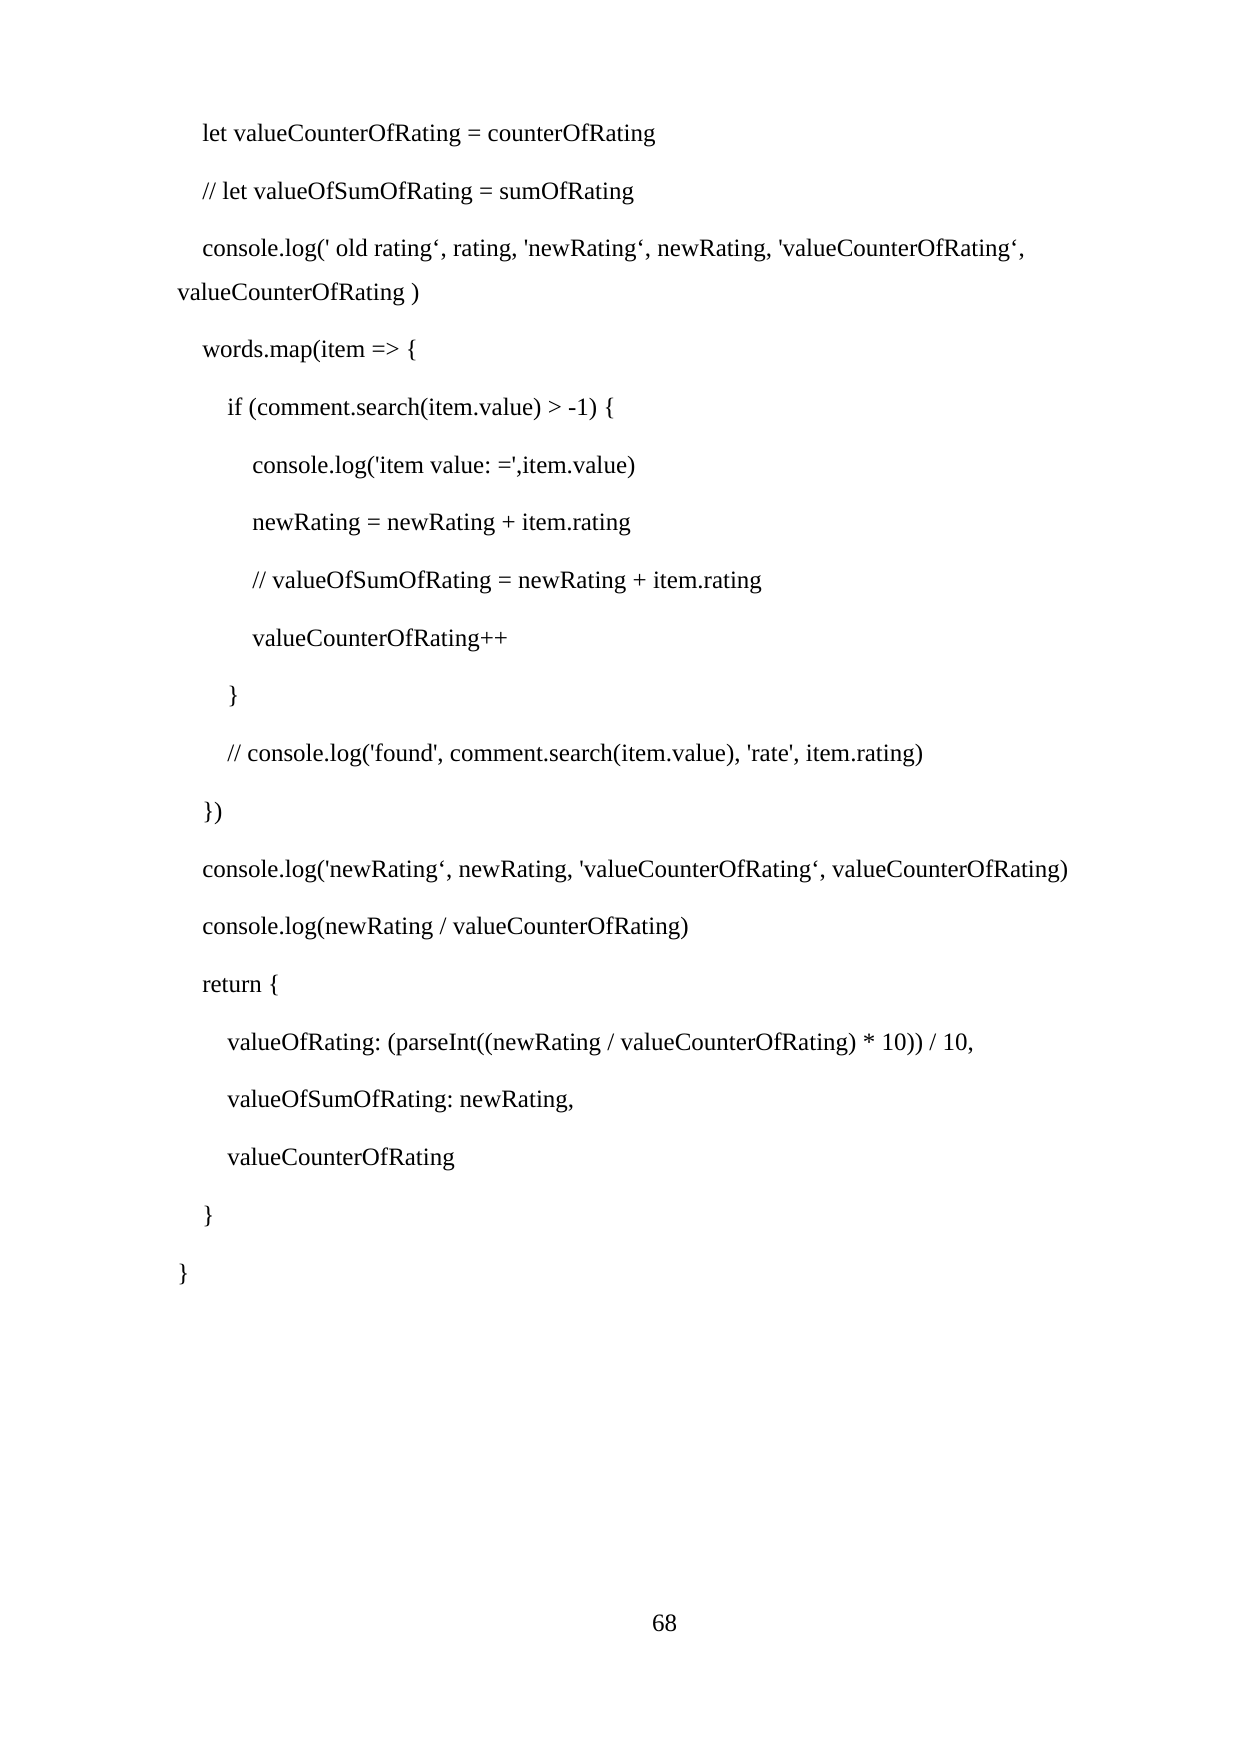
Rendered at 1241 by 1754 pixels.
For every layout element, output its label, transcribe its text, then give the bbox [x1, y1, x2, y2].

text if (comment.search(item.value) > -1) { [177, 392, 1152, 421]
text console.log(' old rating‘, rating, 'newRating‘, newRating, 'valueCounterOfRating‘, valueCounterOfRating ) [177, 233, 1152, 305]
text newRating = newRating + item.rating [177, 507, 1152, 536]
text // console.log('found', comment.search(item.value), 'rate', item.rating) [177, 738, 1152, 767]
text console.log('item value: =',item.value) [177, 450, 1152, 478]
text // valueOfSumOfRating = newRating + item.rating [177, 565, 1152, 594]
text valueCounterOfRating++ [177, 623, 1152, 652]
text let valueCounterOfRating = counterOfRating [177, 118, 1152, 147]
text valueOfRating: (parseInt((newRating / valueCounterOfRating) * 10)) / 10, [177, 1027, 1152, 1056]
text }) [177, 796, 1152, 825]
text words.map(item => { [177, 334, 1152, 363]
text return { [177, 969, 1152, 998]
text } [177, 1200, 1152, 1229]
text valueCounterOfRating [177, 1142, 1152, 1171]
text console.log(newRating / valueCounterOfRating) [177, 911, 1152, 940]
text valueOfSumOfRating: newRating, [177, 1084, 1152, 1113]
text console.log('newRating‘, newRating, 'valueCounterOfRating‘, valueCounterOfRating) [177, 854, 1152, 882]
text } [177, 681, 1152, 709]
text // let valueOfSumOfRating = sumOfRating [177, 176, 1152, 204]
text } [177, 1258, 1152, 1286]
